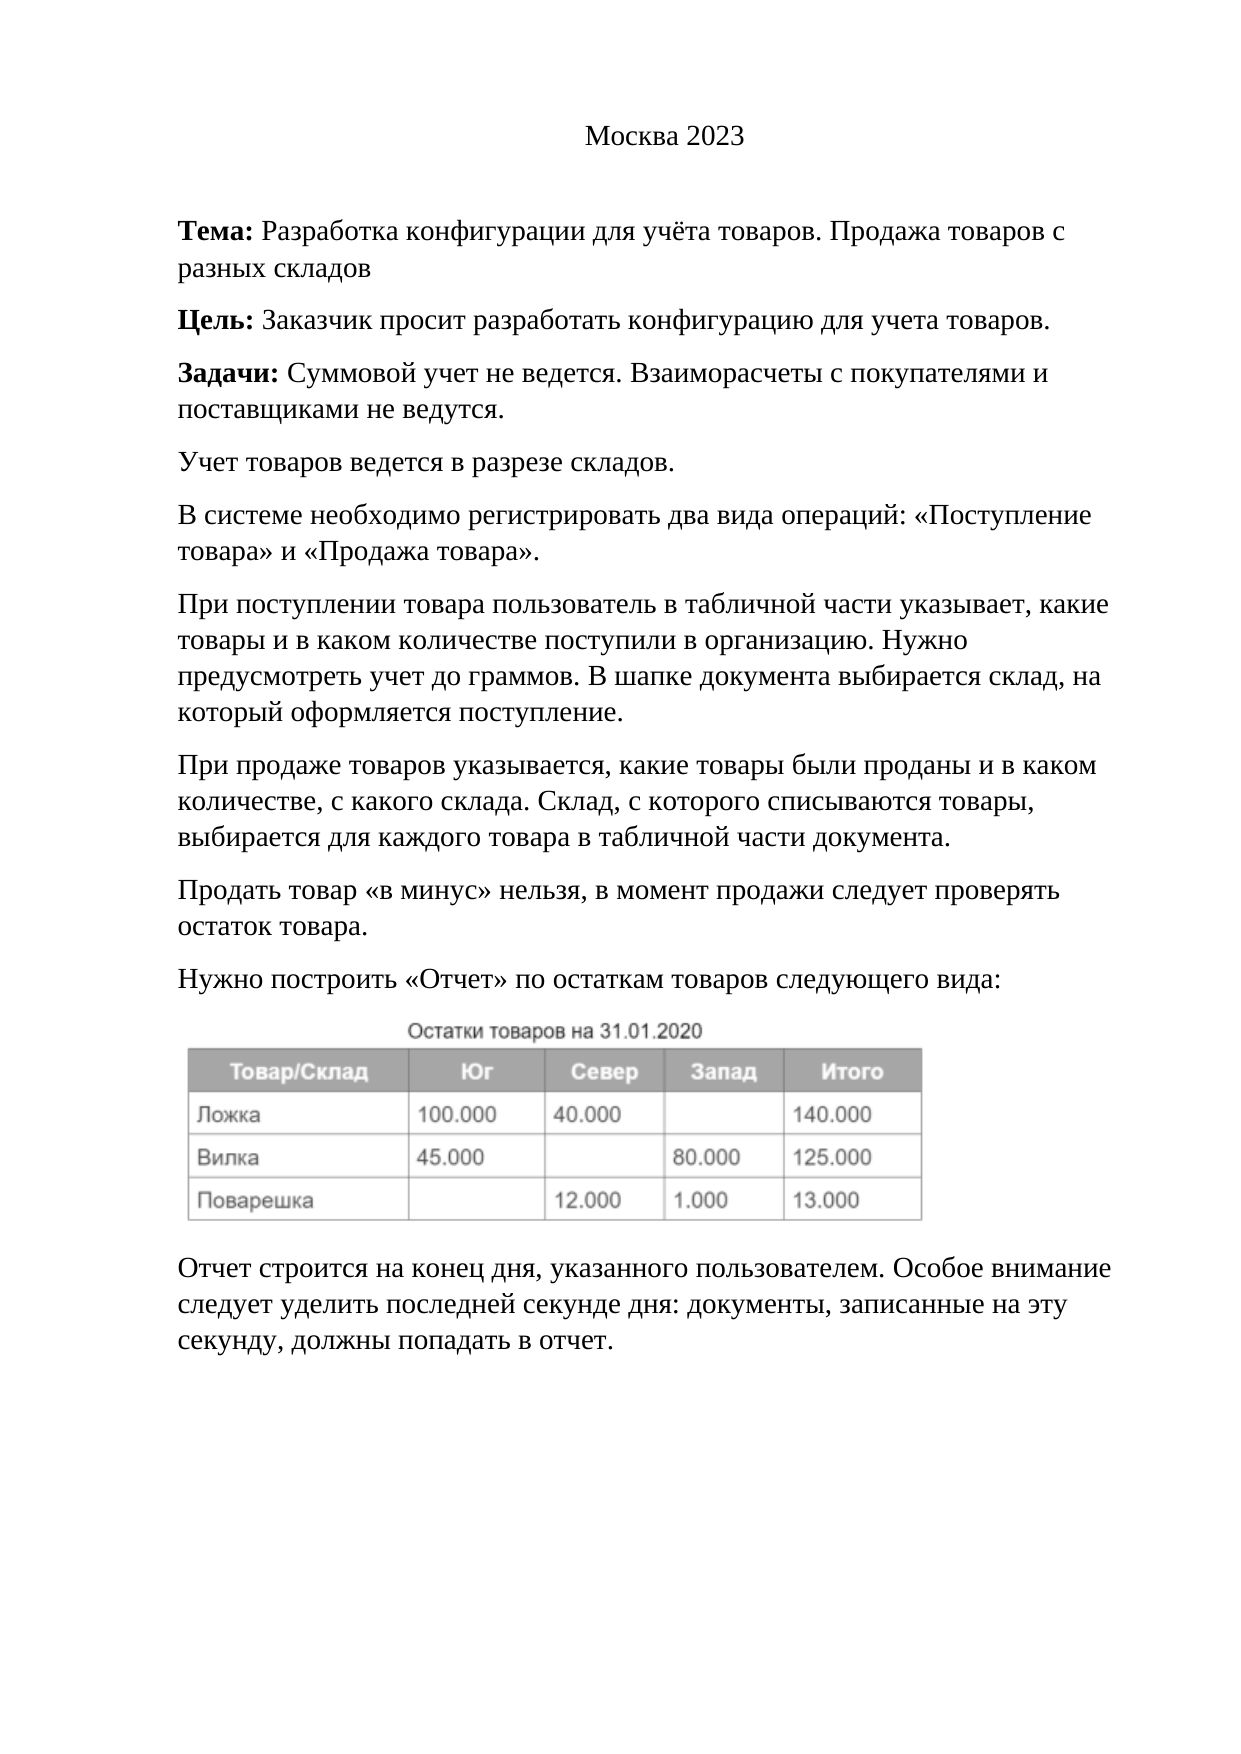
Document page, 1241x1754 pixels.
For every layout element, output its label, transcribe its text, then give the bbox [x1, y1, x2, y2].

picture [177, 1014, 932, 1232]
text Тема: Разработка конфигурации для учёта товаров. Продажа товаров с разных складов [177, 213, 1152, 283]
text В системе необходимо регистрировать два вида операций: «Поступление товара» и «Продажа товара». [177, 497, 1152, 567]
text При поступлении товара пользователь в табличной части указывает, какие товары и в каком количестве поступили в организацию. Нужно предусмотреть учет до граммов. В шапке документа выбирается склад, на который оформляется поступление. [177, 586, 1152, 728]
text Цель: Заказчик просит разработать конфигурацию для учета товаров. [177, 302, 1152, 336]
text Отчет строится на конец дня, указанного пользователем. Особое внимание следует уделить последней секунде дня: документы, записанные на эту секунду, должны попадать в отчет. [177, 1250, 1152, 1356]
text Учет товаров ведется в разрезе складов. [177, 444, 1152, 478]
text Нужно построить «Отчет» по остаткам товаров следующего вида: [177, 961, 1152, 995]
text При продаже товаров указывается, какие товары были проданы и в каком количестве, с какого склада. Склад, с которого списываются товары, выбирается для каждого товара в табличной части документа. [177, 747, 1152, 853]
text Москва 2023 [177, 118, 1152, 152]
text Задачи: Суммовой учет не ведется. Взаиморасчеты с покупателями и поставщиками не ведутся. [177, 355, 1152, 425]
text Продать товар «в минус» нельзя, в момент продажи следует проверять остаток товара. [177, 872, 1152, 942]
